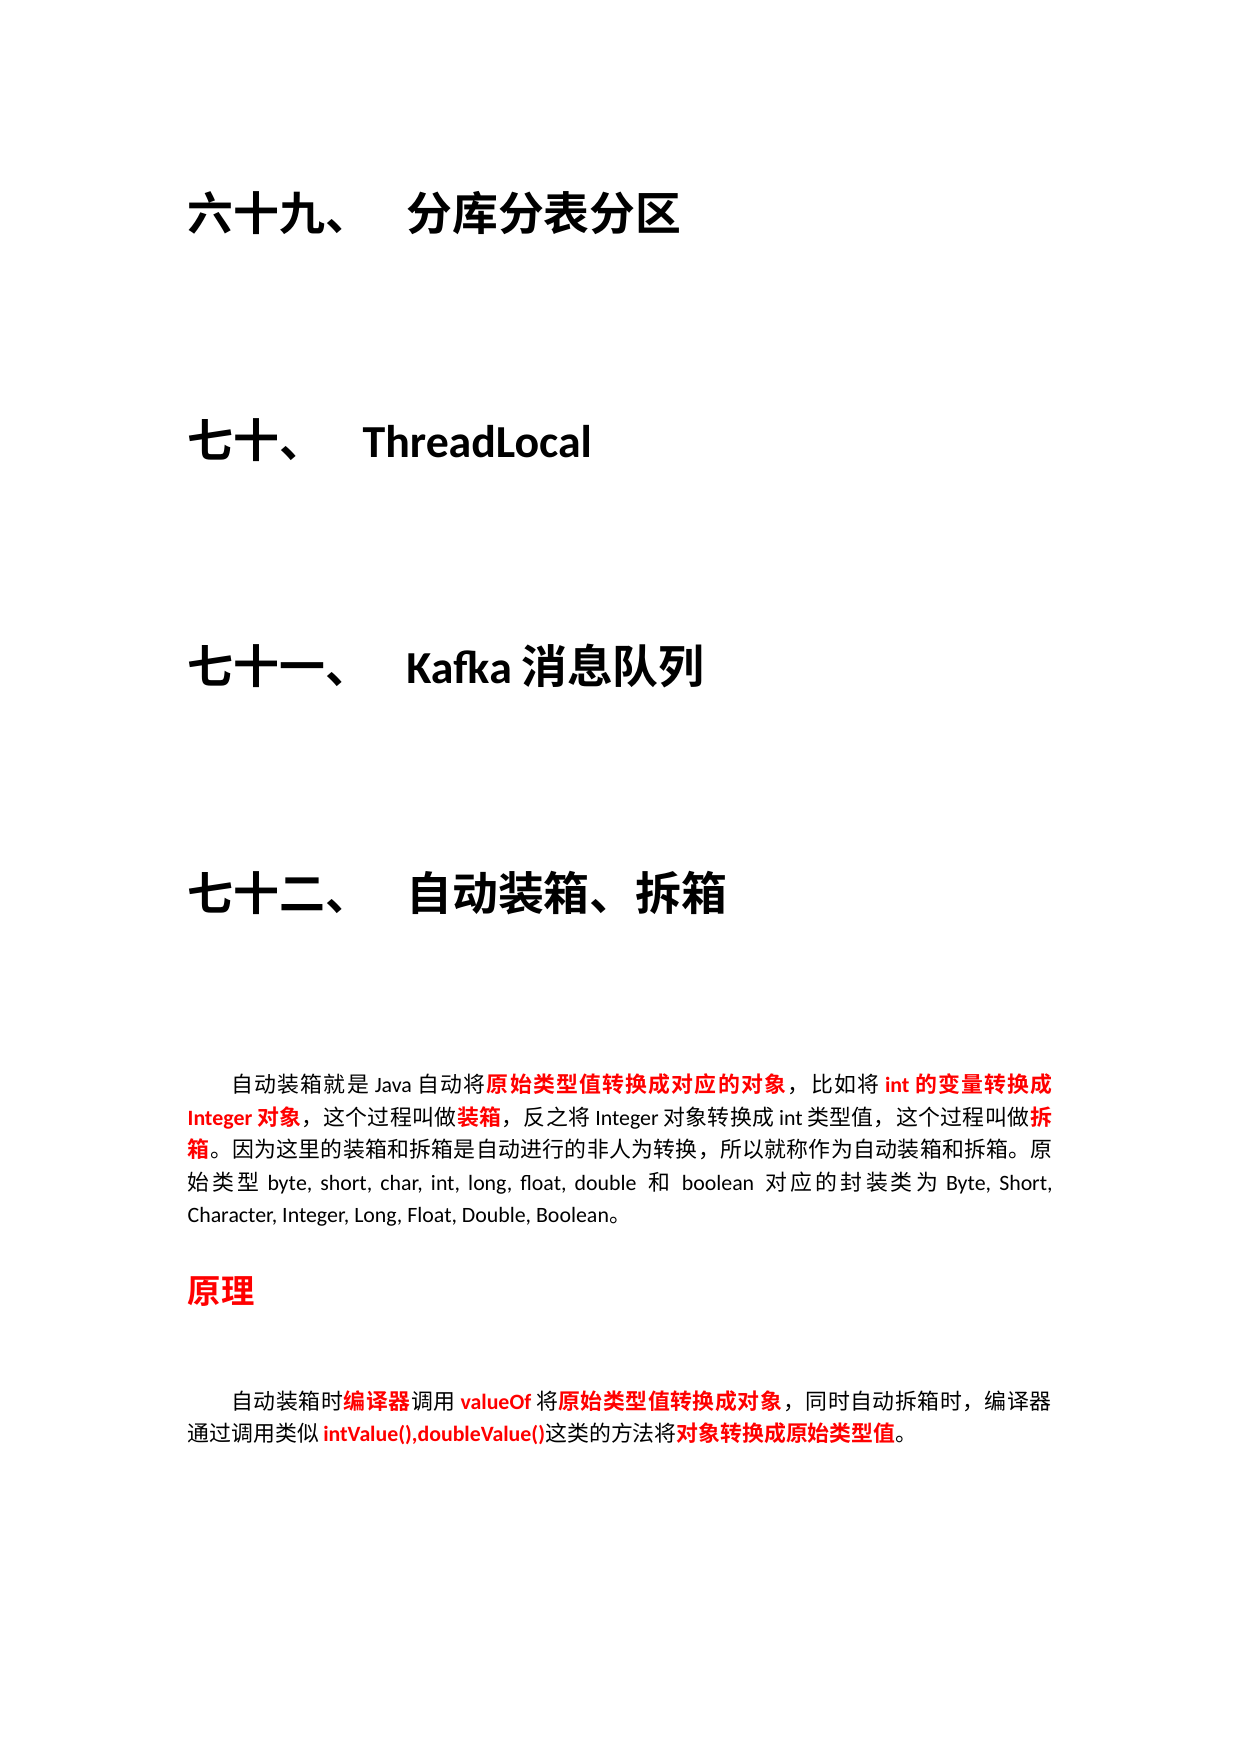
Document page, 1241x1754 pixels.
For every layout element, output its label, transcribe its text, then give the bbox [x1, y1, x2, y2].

subtitle Kafka消息队列 [187, 615, 1053, 712]
subtitle 自动装箱、拆箱 [187, 841, 1053, 939]
subtitle 分库分表分区 [187, 162, 1053, 259]
text 自动装箱时编译器调用valueOf将原始类型值转换成对象，同时自动拆箱时，编译器通过调用类似intValue(),doubleValue()这类的方法将对象转换成原始类型值。 [187, 1383, 1053, 1448]
text 自动装箱就是Java自动将原始类型值转换成对应的对象，比如将int的变量转换成Integer对象，这个过程叫做装箱，反之将Integer对象转换成int类型值，这个过程叫做拆箱。因为这里的装箱和拆箱是自动进行的非人为转换，所以就称作为自动装箱和拆箱。原始类型byte, short, char, int, long, float, double 和 boolean 对应的封装类为Byte, Short, Character, Integer, Long, Float, Double, Boolean。 [187, 1067, 1053, 1229]
subtitle 原理 [187, 1256, 1053, 1321]
subtitle ThreadLocal [187, 388, 1053, 486]
